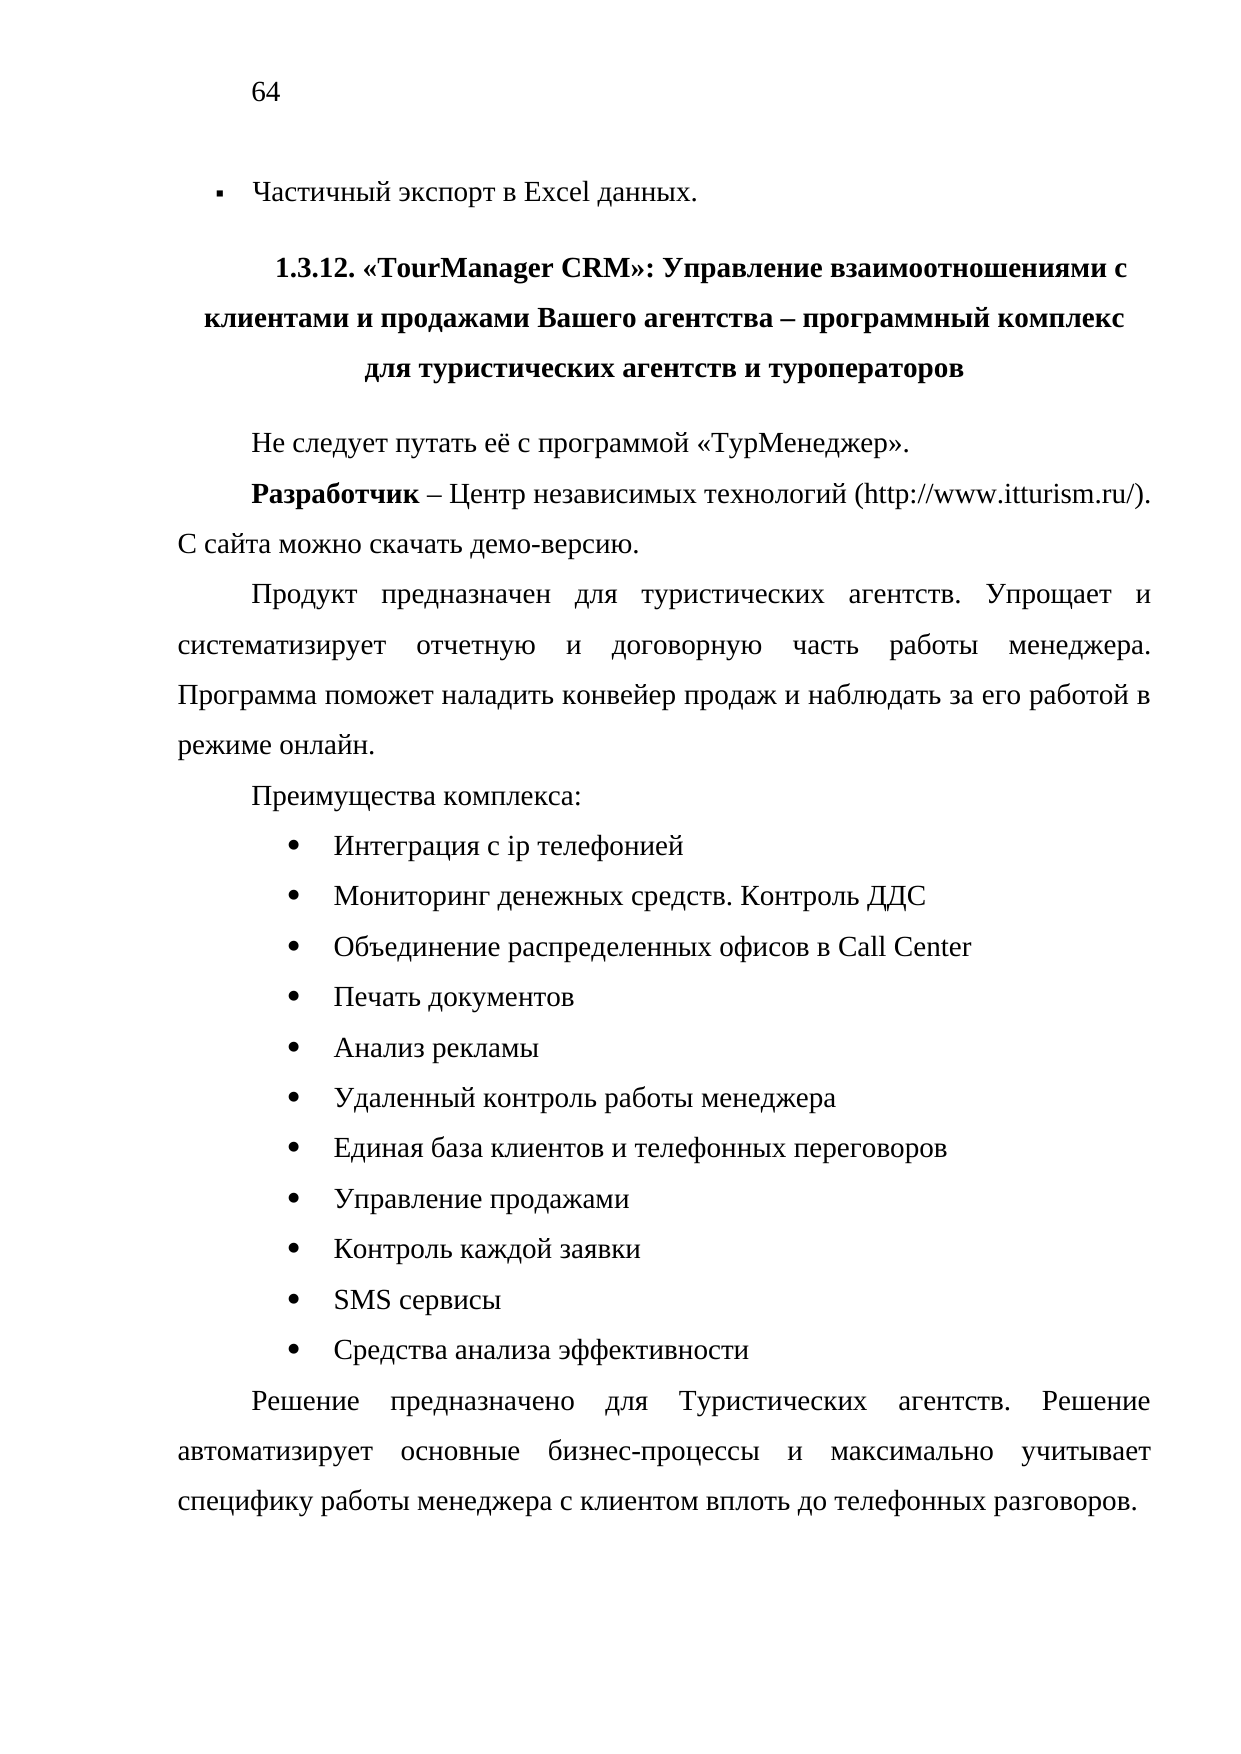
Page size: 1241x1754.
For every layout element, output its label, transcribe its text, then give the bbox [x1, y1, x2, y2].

list Единая база клиентов и телефонных переговоров [288, 1131, 1152, 1164]
list Средства анализа эффективности [288, 1332, 1152, 1366]
list Интеграция с ip телефонией [288, 828, 1152, 862]
list Анализ рекламы [288, 1030, 1152, 1063]
subtitle 1.3.12. «TourManager CRM»: Управление взаимоотношениями с клиентами и продажами Вашего агентства – программный комплекс для туристических агентств и туроператоров [177, 250, 1152, 384]
list Объединение распределенных офисов в Call Center [288, 929, 1152, 963]
text Продукт предназначен для туристических агентств. Упрощает и систематизирует отчетную и договорную часть работы менеджера. Программа поможет наладить конвейер продаж и наблюдать за его работой в режиме онлайн. [177, 577, 1152, 761]
list Удаленный контроль работы менеджера [288, 1080, 1152, 1114]
list Управление продажами [288, 1181, 1152, 1215]
text Не следует путать её с программой «ТурМенеджер». [177, 426, 1152, 459]
list SMS сервисы [288, 1282, 1152, 1316]
list Мониторинг денежных средств. Контроль ДДС [288, 878, 1152, 912]
text Преимущества комплекса: [177, 778, 1152, 811]
list Частичный экспорт в Excel данных. [215, 174, 1152, 208]
list Контроль каждой заявки [288, 1231, 1152, 1265]
text Разработчик – Центр независимых технологий (http://www.itturism.ru/). С сайта можно скачать демо-версию. [177, 476, 1152, 560]
list Печать документов [288, 979, 1152, 1013]
text Решение предназначено для Туристических агентств. Решение автоматизирует основные бизнес-процессы и максимально учитывает специфику работы менеджера с клиентом вплоть до телефонных разговоров. [177, 1383, 1152, 1517]
